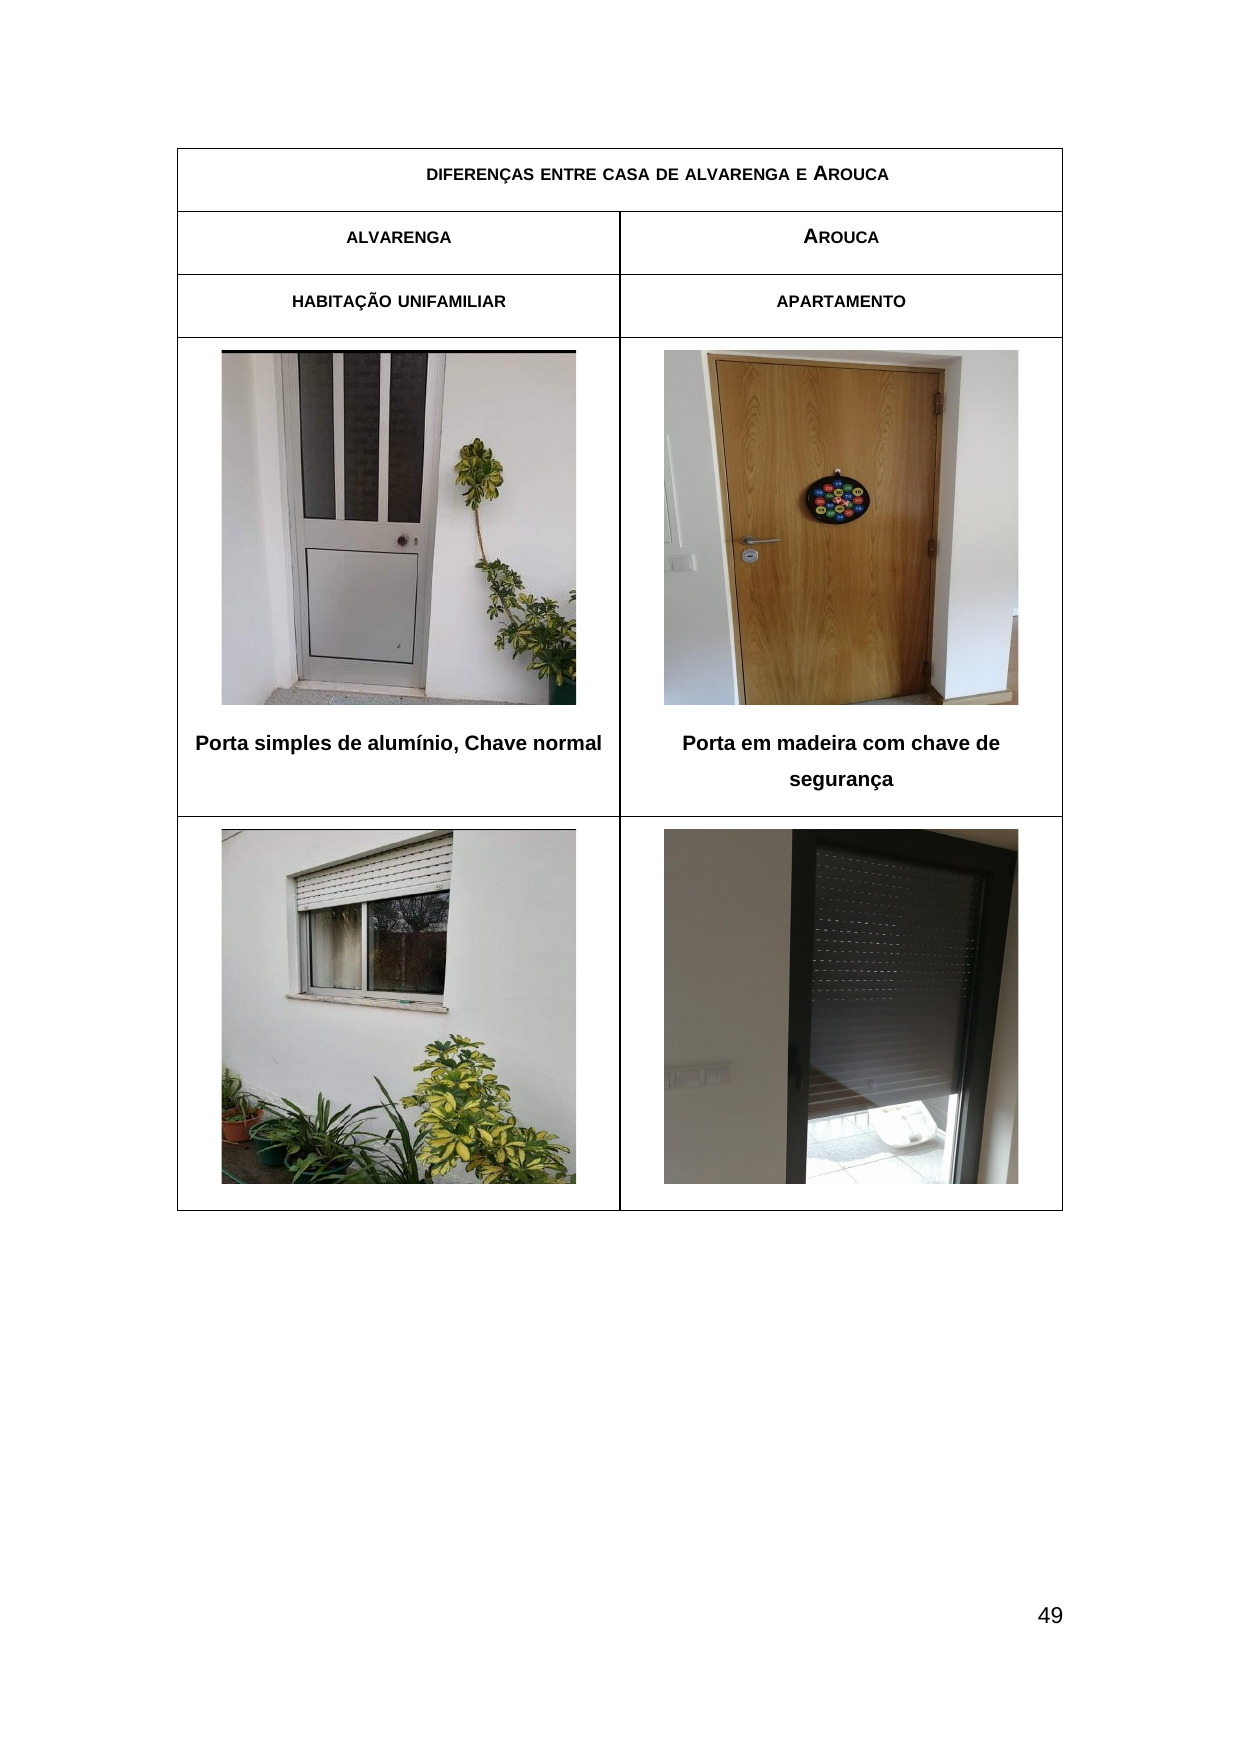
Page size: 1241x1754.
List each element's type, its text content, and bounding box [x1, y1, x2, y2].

table_cell alvarenga [178, 212, 619, 274]
picture [221, 350, 577, 705]
table_cell [621, 817, 1062, 1209]
table_cell Arouca [621, 212, 1062, 274]
table_cell Porta simples de alumínio, Chave normal [178, 338, 619, 816]
table_cell Porta em madeira com chave de segurança [621, 338, 1062, 816]
picture [664, 829, 1019, 1184]
table_cell apartamento [621, 275, 1062, 337]
table_header diferenças entre casa de alvarenga e Arouca [178, 149, 1062, 211]
table_cell habitação unifamiliar [178, 275, 619, 337]
picture [221, 829, 577, 1184]
table_cell [178, 817, 619, 1209]
picture [664, 350, 1019, 705]
